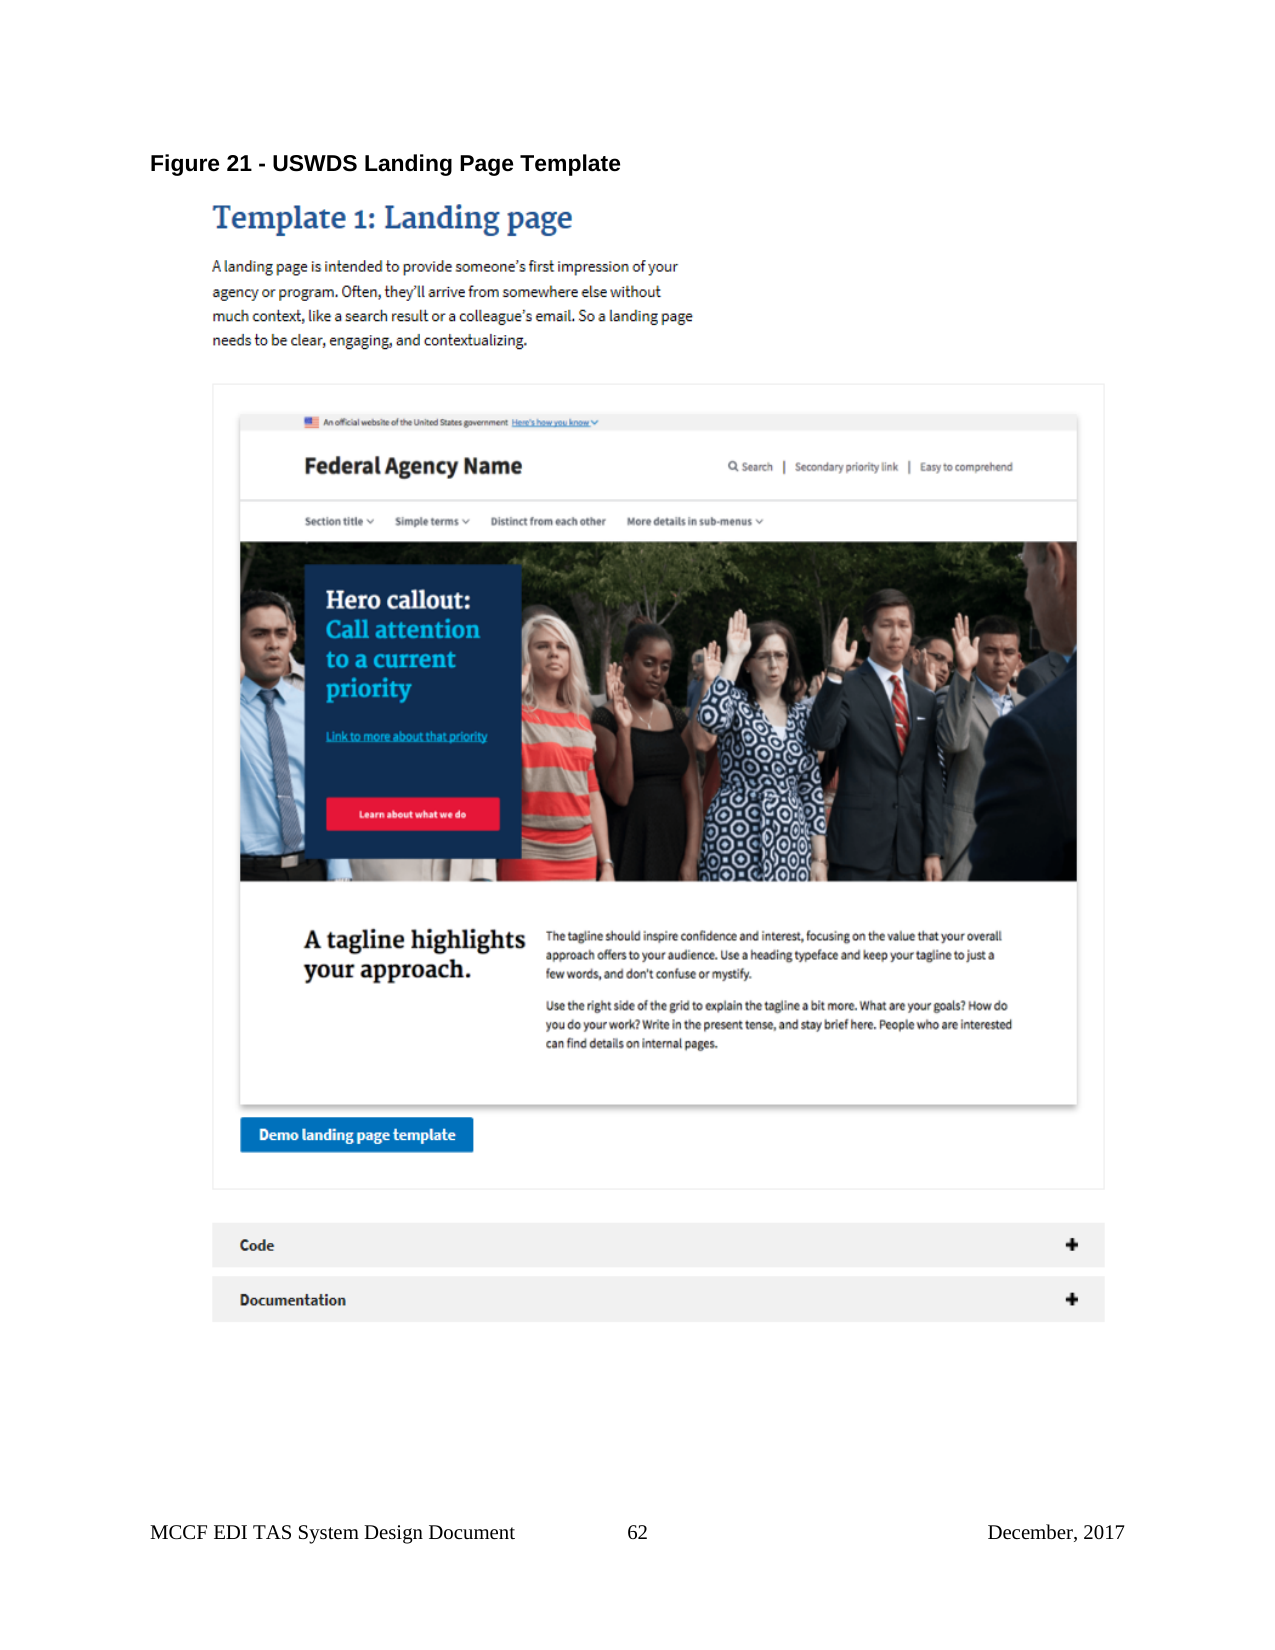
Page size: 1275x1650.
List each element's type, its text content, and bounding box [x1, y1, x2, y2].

text Figure 21 - USWDS Landing Page Template [150, 150, 1125, 176]
picture [159, 198, 1140, 1331]
